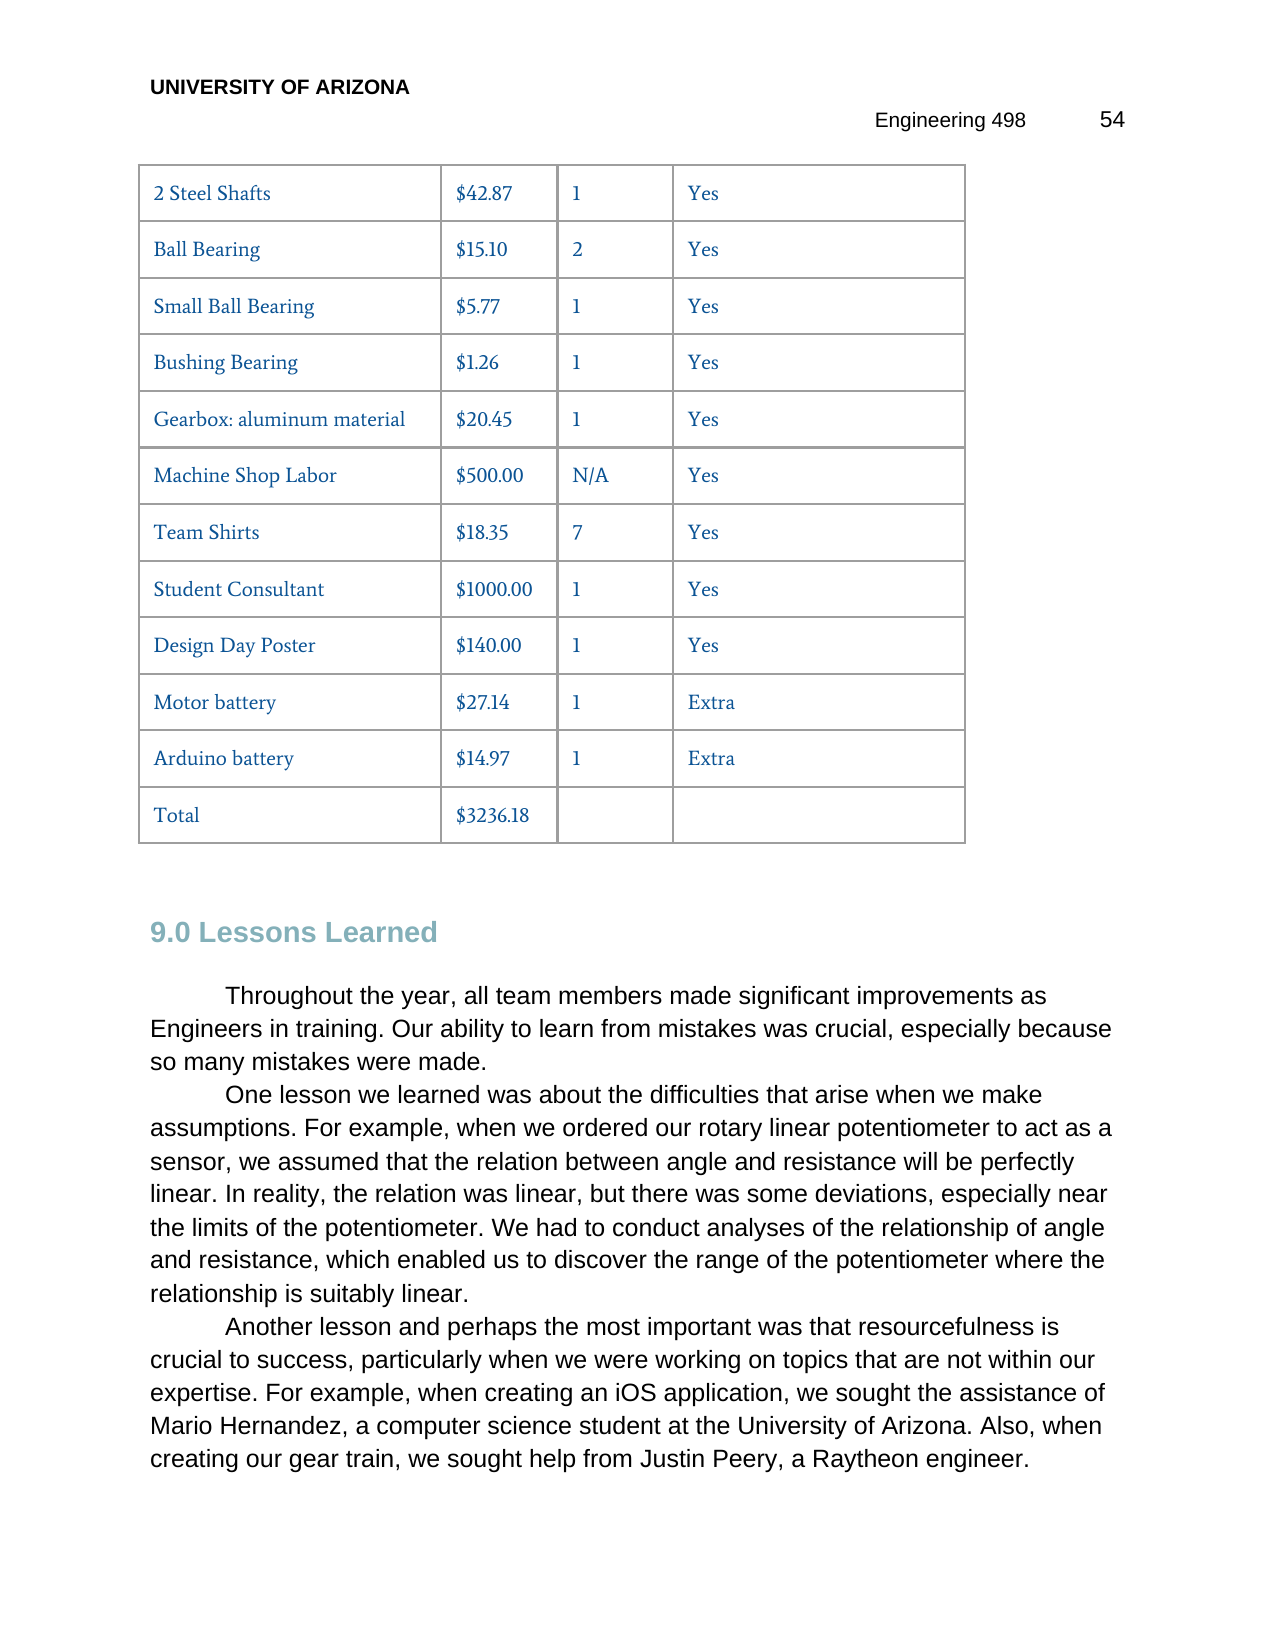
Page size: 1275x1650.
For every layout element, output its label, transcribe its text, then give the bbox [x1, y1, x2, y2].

table_cell $20.45 [442, 392, 556, 446]
table_cell 2 [559, 222, 672, 277]
table_cell Extra [674, 675, 964, 729]
table_cell Gearbox: aluminum material [140, 392, 440, 446]
table_cell $5.77 [442, 279, 556, 333]
table_cell $500.00 [442, 449, 556, 503]
table_cell 1 [559, 731, 672, 786]
table_cell Ball Bearing [140, 222, 440, 277]
table_cell $27.14 [442, 675, 556, 729]
table_cell Extra [674, 731, 964, 786]
table_cell Yes [674, 222, 964, 277]
table_cell 1 [559, 392, 672, 446]
text Throughout the year, all team members made significant improvements as Engineers in training. Our ability to learn from mistakes was crucial, especially because so many mistakes were made. [150, 981, 1125, 1076]
table_cell 1 [559, 335, 672, 390]
table_cell Yes [674, 449, 964, 503]
table_cell Motor battery [140, 675, 440, 729]
table_cell Yes [674, 335, 964, 390]
table_cell $1000.00 [442, 562, 556, 616]
table_cell 2 Steel Shafts [140, 166, 440, 220]
table_cell $3236.18 [442, 788, 556, 842]
table_cell [559, 788, 672, 842]
table_cell $42.87 [442, 166, 556, 220]
table_cell Yes [674, 392, 964, 446]
table_cell Machine Shop Labor [140, 449, 440, 503]
table_cell N/A [559, 449, 672, 503]
table_cell Yes [674, 505, 964, 559]
table_cell Arduino battery [140, 731, 440, 786]
table_cell Student Consultant [140, 562, 440, 616]
table_cell $140.00 [442, 618, 556, 673]
table_cell Yes [674, 562, 964, 616]
table_cell Small Ball Bearing [140, 279, 440, 333]
table_cell Yes [674, 166, 964, 220]
table_cell 1 [559, 675, 672, 729]
table_cell Team Shirts [140, 505, 440, 559]
table_cell Total [140, 788, 440, 842]
table_cell Yes [674, 618, 964, 673]
text One lesson we learned was about the difficulties that arise when we make assumptions. For example, when we ordered our rotary linear potentiometer to act as a sensor, we assumed that the relation between angle and resistance will be perfectly linear. In reality, the relation was linear, but there was some deviations, especially near the limits of the potentiometer. We had to conduct analyses of the relationship of angle and resistance, which enabled us to discover the range of the potentiometer where the relationship is suitably linear. [150, 1080, 1125, 1307]
table_cell $18.35 [442, 505, 556, 559]
table_cell [674, 788, 964, 842]
table_cell $1.26 [442, 335, 556, 390]
text Another lesson and perhaps the most important was that resourcefulness is crucial to success, particularly when we were working on topics that are not within our expertise. For example, when creating an iOS application, we sought the assistance of Mario Hernandez, a computer science student at the University of Arizona. Also, when creating our gear train, we sought help from Justin Peery, a Raytheon engineer. [150, 1312, 1125, 1472]
table_cell 7 [559, 505, 672, 559]
table_cell $15.10 [442, 222, 556, 277]
table_cell Design Day Poster [140, 618, 440, 673]
text 9.0 Lessons Learned [150, 915, 1125, 948]
table_cell 1 [559, 562, 672, 616]
table_cell 1 [559, 279, 672, 333]
table_cell $14.97 [442, 731, 556, 786]
table_cell 1 [559, 618, 672, 673]
table_cell Yes [674, 279, 964, 333]
table_cell 1 [559, 166, 672, 220]
table_cell Bushing Bearing [140, 335, 440, 390]
